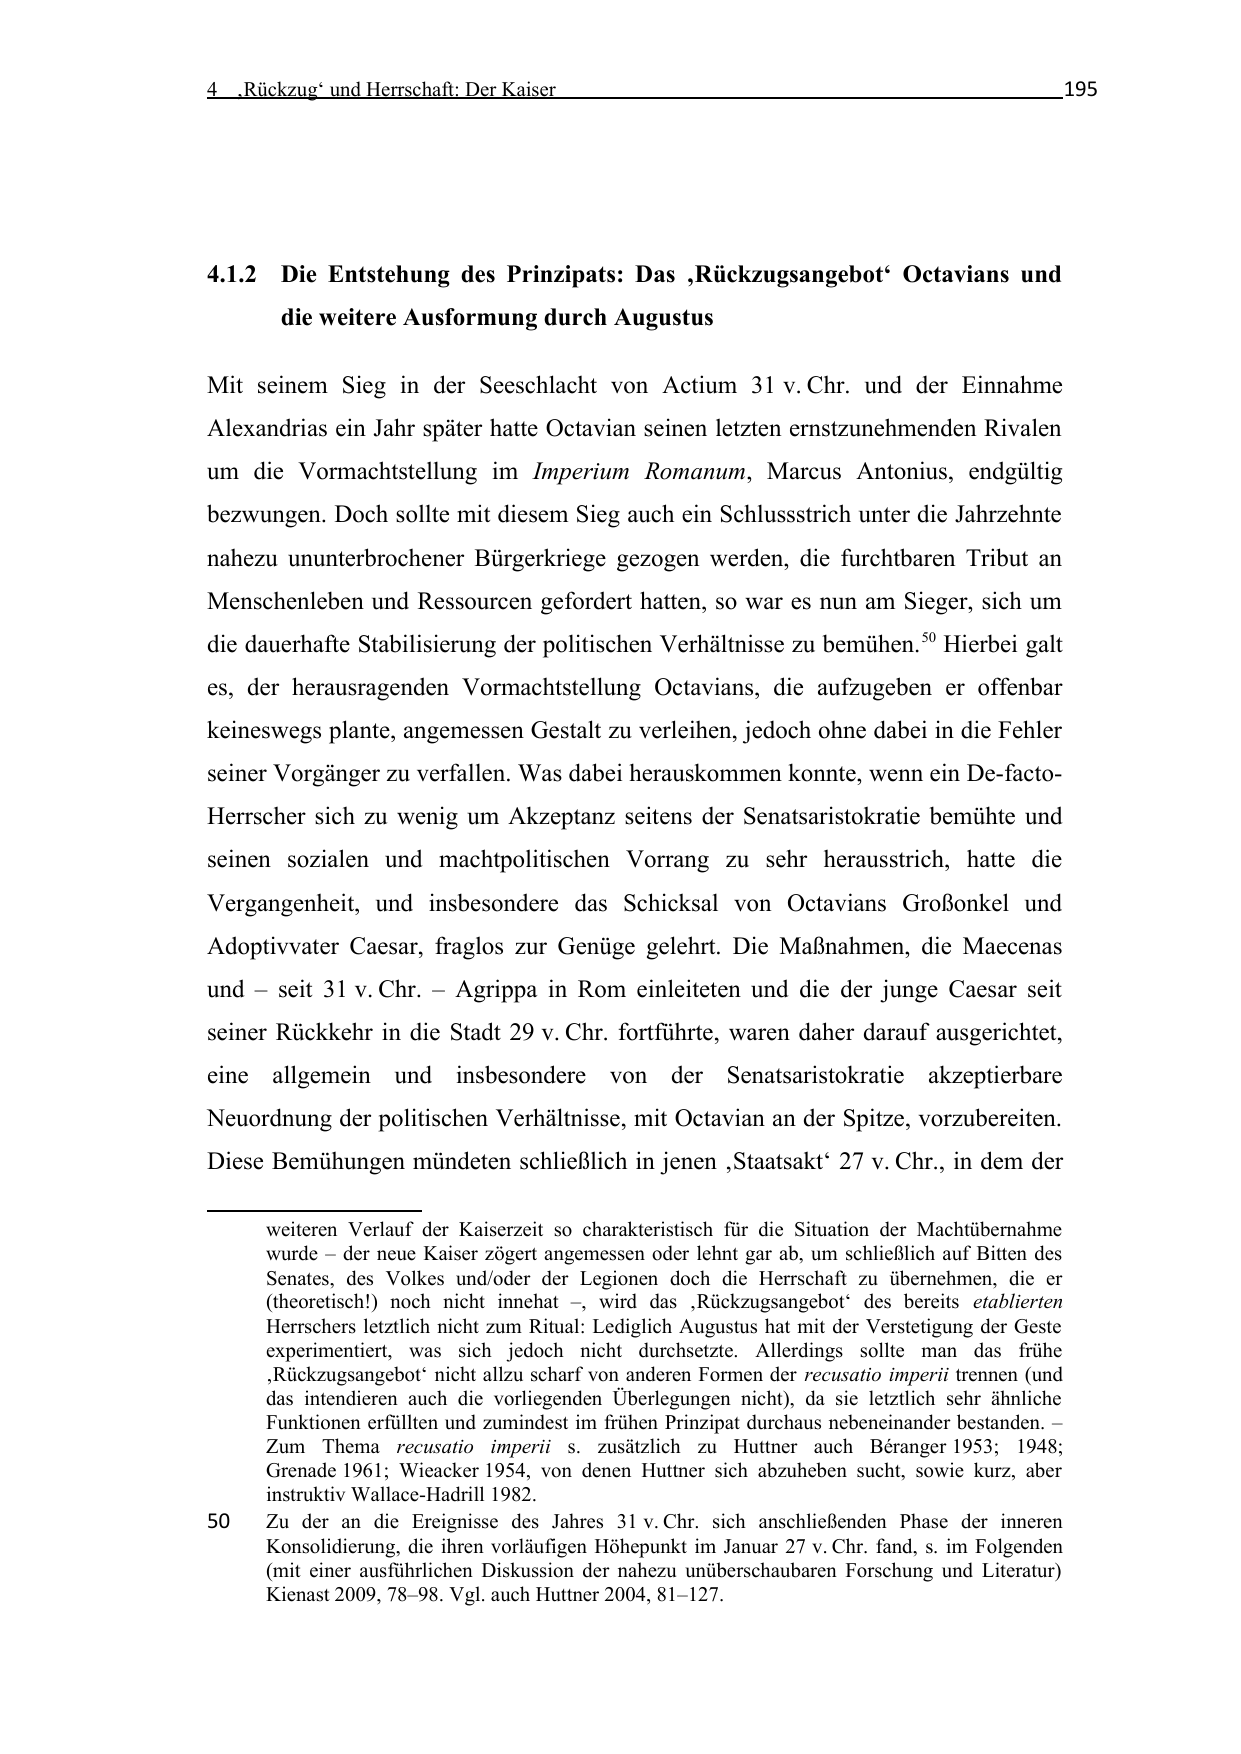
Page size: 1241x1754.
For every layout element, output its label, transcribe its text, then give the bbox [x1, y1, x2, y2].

text 4.1.2 Die Entstehung des Prinzipats: Das ‚Rückzugsangebot‘ Octavians und die weitere Ausformung durch Augustus [207, 259, 1063, 331]
text Mit seinem Sieg in der Seeschlacht von Actium 31 v. Chr. und der Einnahme Alexandrias ein Jahr später hatte Octavian seinen letzten ernstzunehmenden Rivalen um die Vormachtstellung im Imperium Romanum, Marcus Antonius, endgültig bezwungen. Doch sollte mit diesem Sieg auch ein Schlussstrich unter die Jahrzehnte nahezu ununterbrochener Bürgerkriege gezogen werden, die furchtbaren Tribut an Menschenleben und Ressourcen gefordert hatten, so war es nun am Sieger, sich um die dauerhafte Stabilisierung der politischen Verhältnisse zu bemühen. Hierbei galt es, der herausragenden Vormachtstellung Octavians, die aufzugeben er offenbar keineswegs plante, angemessen Gestalt zu verleihen, jedoch ohne dabei in die Fehler seiner Vorgänger zu verfallen. Was dabei herauskommen konnte, wenn ein De-facto-Herrscher sich zu wenig um Akzeptanz seitens der Senatsaristokratie bemühte und seinen sozialen und machtpolitischen Vorrang zu sehr herausstrich, hatte die Vergangenheit, und insbesondere das Schicksal von Octavians Großonkel und Adoptivvater Caesar, fraglos zur Genüge gelehrt. Die Maßnahmen, die Maecenas und – seit 31 v. Chr. – Agrippa in Rom einleiteten und die der junge Caesar seit seiner Rückkehr in die Stadt 29 v. Chr. fortführte, waren daher darauf ausgerichtet, eine allgemein und insbesondere von der Senatsaristokratie akzeptierbare Neuordnung der politischen Verhältnisse, mit Octavian an der Spitze, vorzubereiten. Diese Bemühungen mündeten schließlich in jenen ‚Staatsakt‘ 27 v. Chr., in dem der von da an den Ehrennamen ‚Augustus‘ führende erste Kaiser der Römer nach eigenem Bekunden die restitutio rei publicae vollendete. [207, 370, 1063, 1175]
